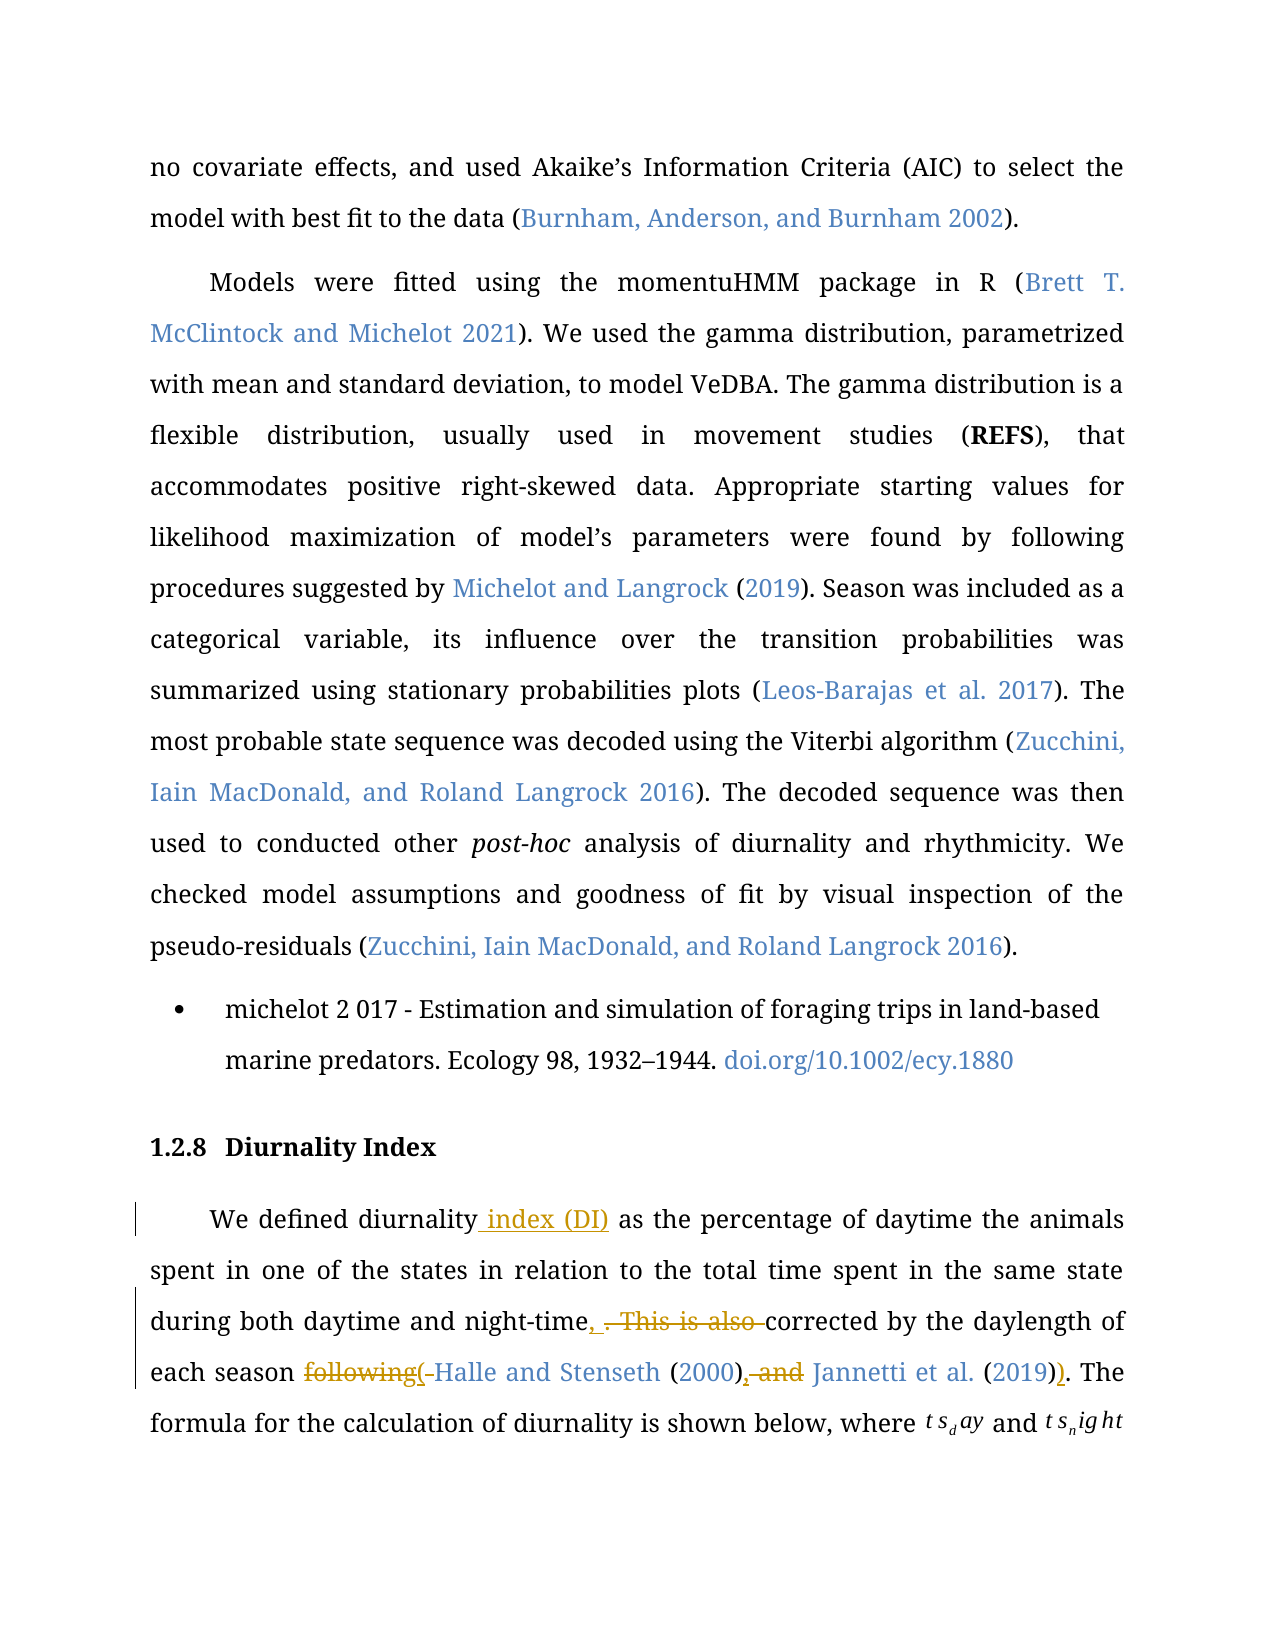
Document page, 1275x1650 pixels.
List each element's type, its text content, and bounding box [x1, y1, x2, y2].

text Models were fitted using the momentuHMM package in R (Brett T. McClintock and Michelot 2021). We used the gamma distribution, parametrized with mean and standard deviation, to model VeDBA. The gamma distribution is a flexible distribution, usually used in movement studies (REFS), that accommodates positive right-skewed data. Appropriate starting values for likelihood maximization of model’s parameters were found by following procedures suggested by Michelot and Langrock (2019). Season was included as a categorical variable, its influence over the transition probabilities was summarized using stationary probabilities plots (Leos-Barajas et al. 2017). The most probable state sequence was decoded using the Viterbi algorithm (Zucchini, Iain MacDonald, and Roland Langrock 2016). The decoded sequence was then used to conducted other post-hoc analysis of diurnality and rhythmicity. We checked model assumptions and goodness of fit by visual inspection of the pseudo-residuals (Zucchini, Iain MacDonald, and Roland Langrock 2016). [150, 264, 1125, 962]
subtitle 1.2.8 Diurnality Index [150, 1129, 1125, 1163]
list michelot 2 017 - Estimation and simulation of foraging trips in land-based marine predators. Ecology 98, 1932–1944. doi.org/10.1002/ecy.1880 [175, 992, 1125, 1077]
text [150, 1202, 1125, 1440]
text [150, 150, 1125, 235]
